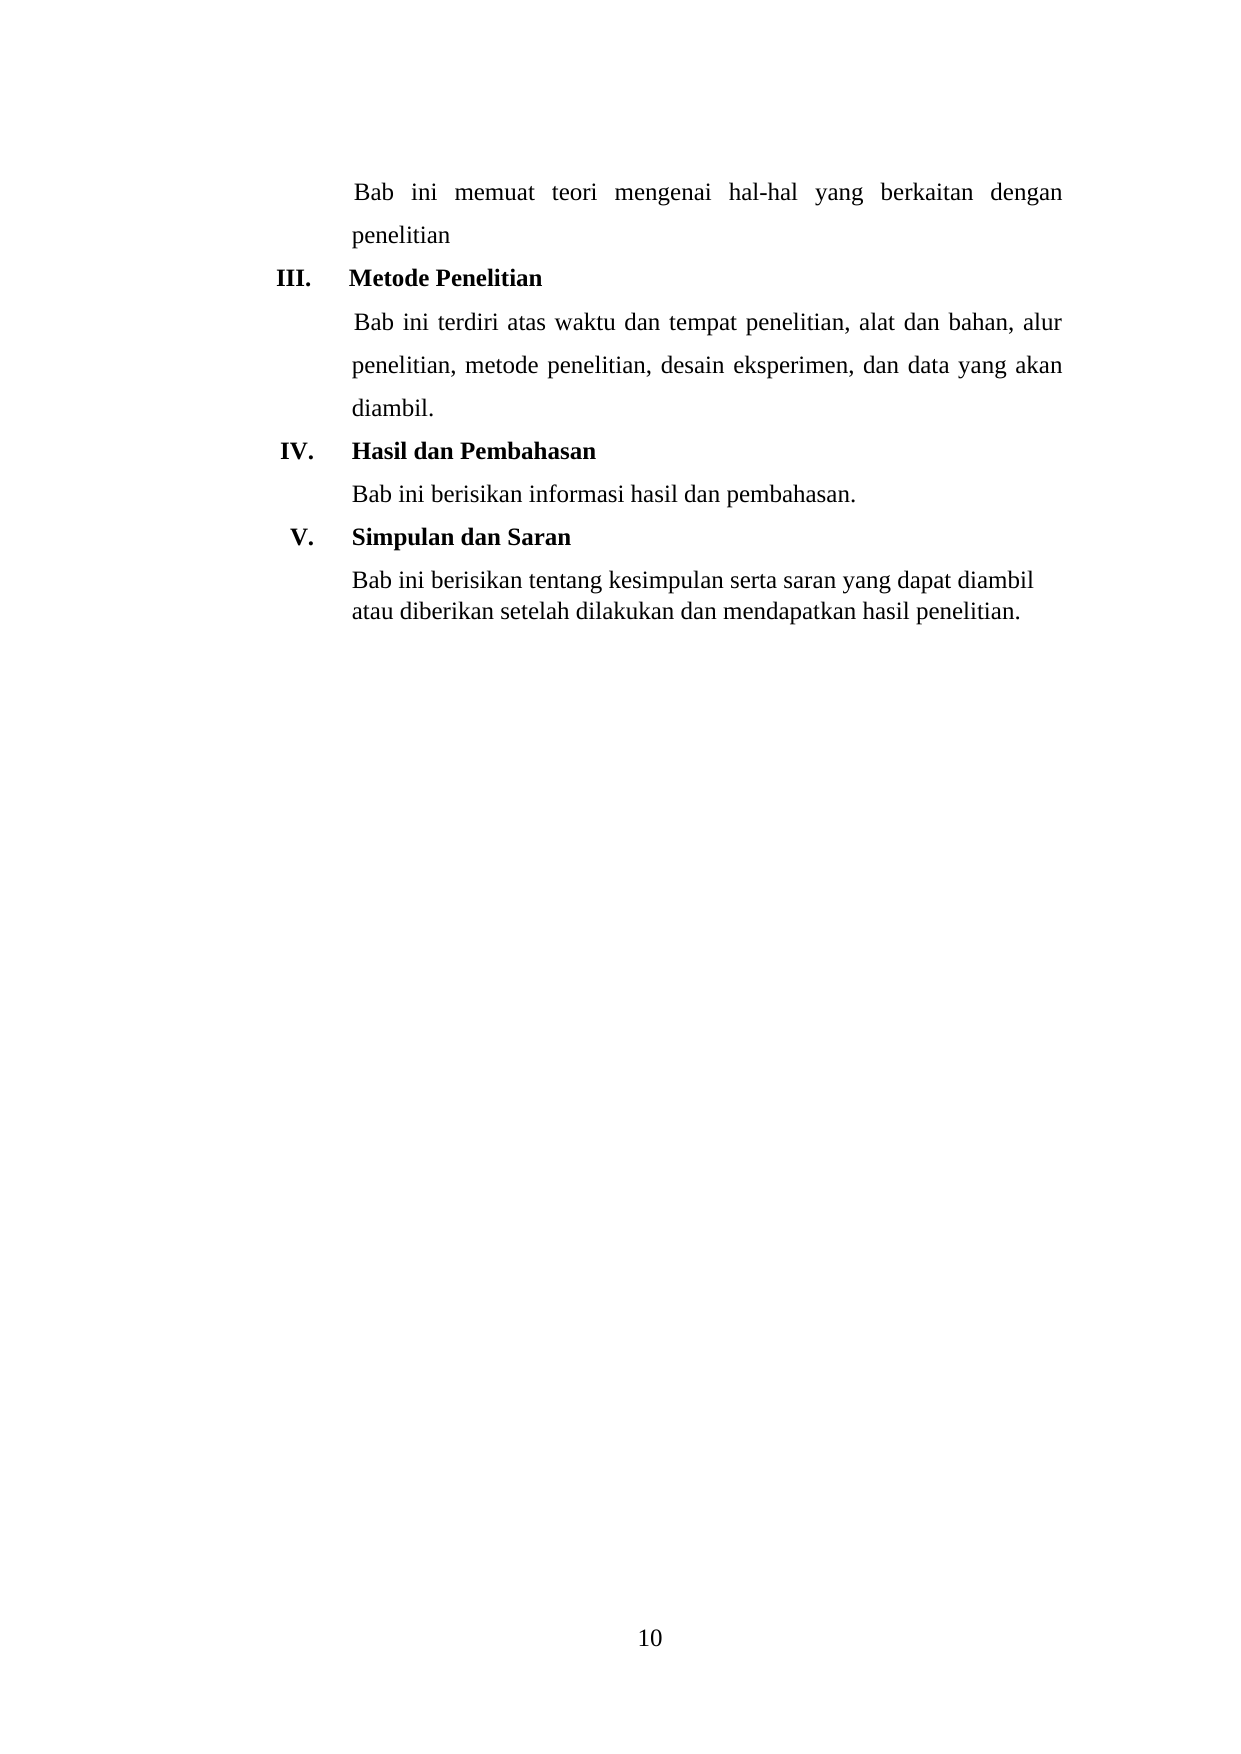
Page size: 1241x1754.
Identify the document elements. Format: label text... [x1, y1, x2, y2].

text Bab ini berisikan tentang kesimpulan serta saran yang dapat diambil atau diberikan setelah dilakukan dan mendapatkan hasil penelitian. [352, 565, 1063, 625]
list Simpulan dan Saran [314, 522, 1063, 551]
list Bab ini terdiri atas waktu dan tempat penelitian, alat dan bahan, alur penelitian, metode penelitian, desain eksperimen, dan data yang akan diambil. [352, 307, 1063, 422]
list Metode Penelitian [311, 263, 1063, 292]
list Bab ini berisikan informasi hasil dan pembahasan. [321, 479, 1063, 508]
list Hasil dan Pembahasan [314, 436, 1063, 465]
list Bab ini memuat teori mengenai hal-hal yang berkaitan dengan penelitian [352, 177, 1063, 249]
